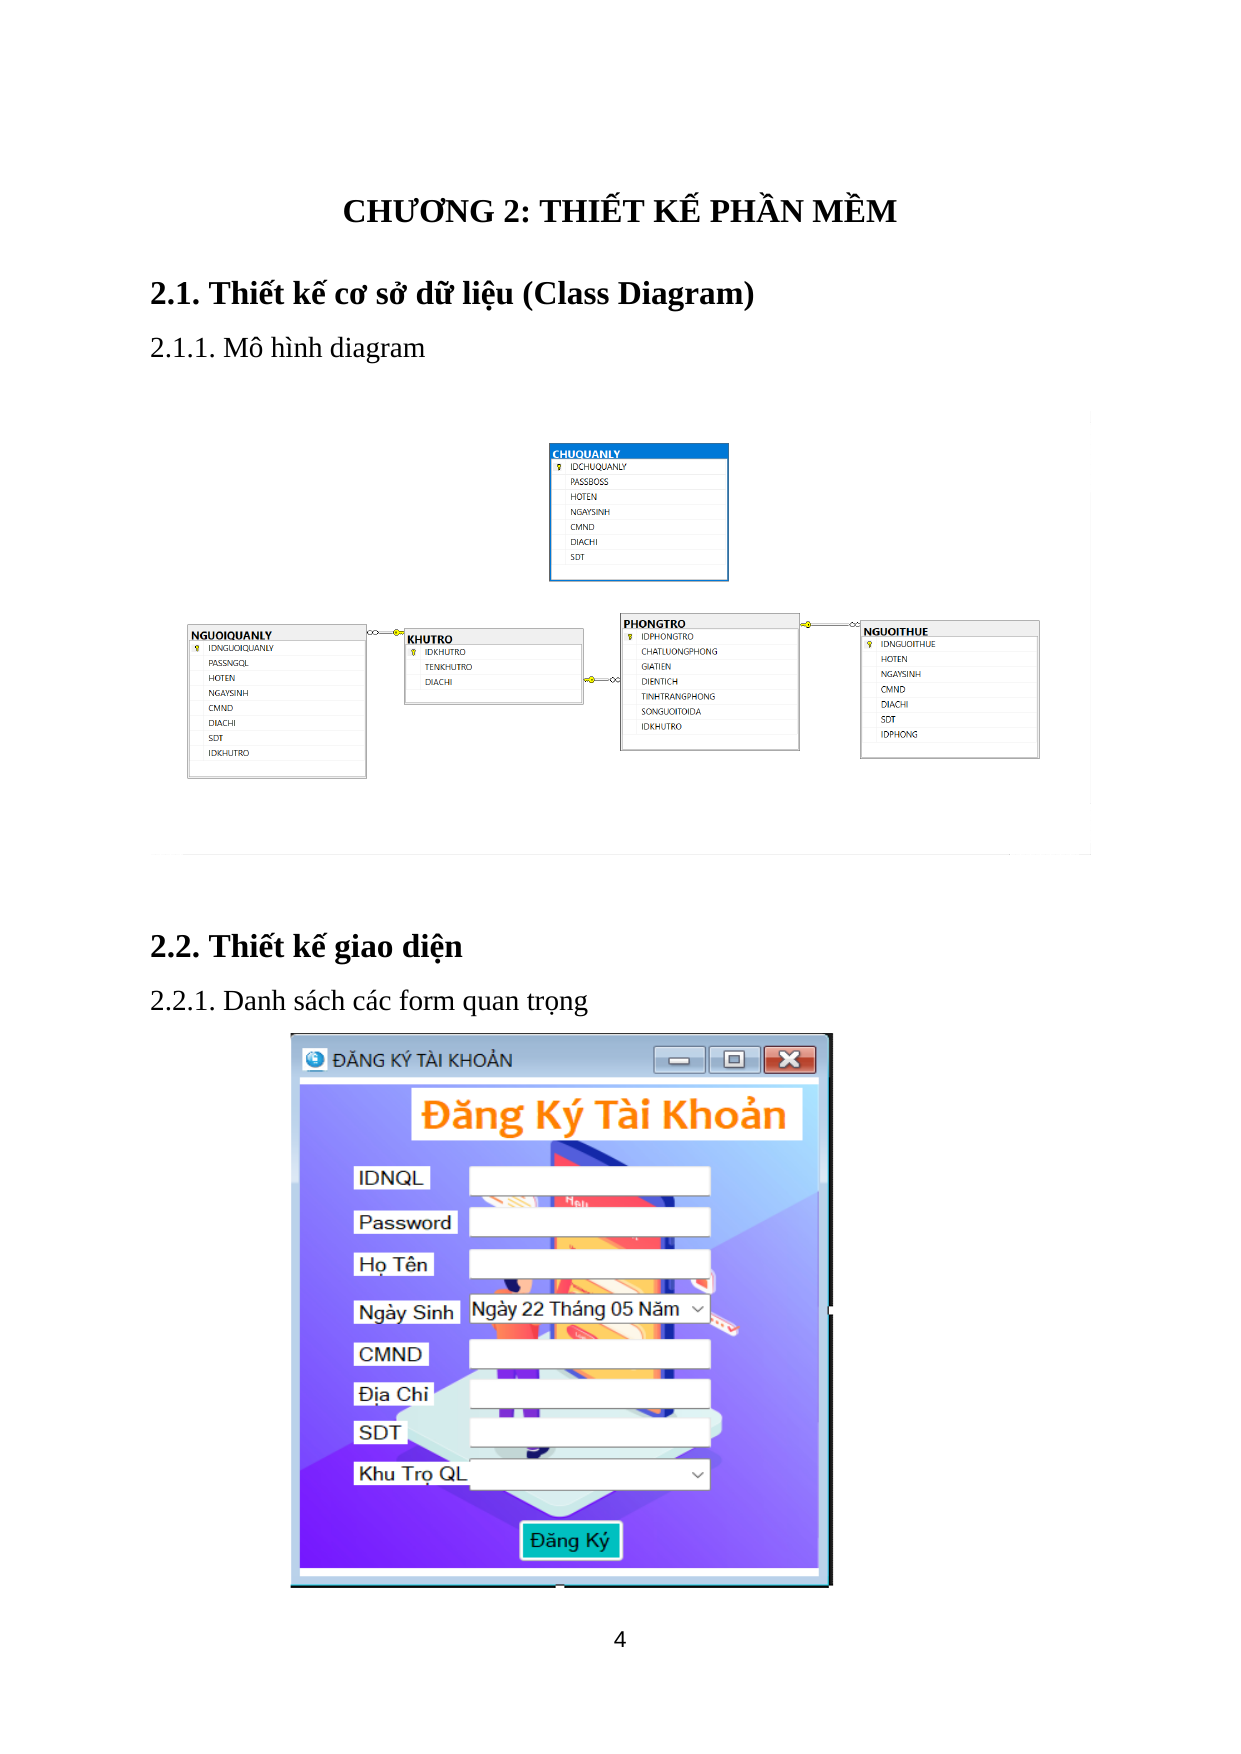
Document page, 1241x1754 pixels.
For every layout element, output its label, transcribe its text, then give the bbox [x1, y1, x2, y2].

picture [150, 411, 1091, 855]
subtitle 2.2.1. Danh sách các form quan trọng [150, 983, 1090, 1016]
subtitle 2.1. Thiết kế cơ sở dữ liệu (Class Diagram) [150, 273, 1090, 312]
picture [290, 1033, 834, 1588]
subtitle 2.2. Thiết kế giao diện [150, 926, 1090, 964]
subtitle CHƯƠNG 2: THIẾT KẾ PHẦN MỀM [150, 192, 1090, 230]
subtitle 2.1.1. Mô hình diagram [150, 330, 1090, 363]
